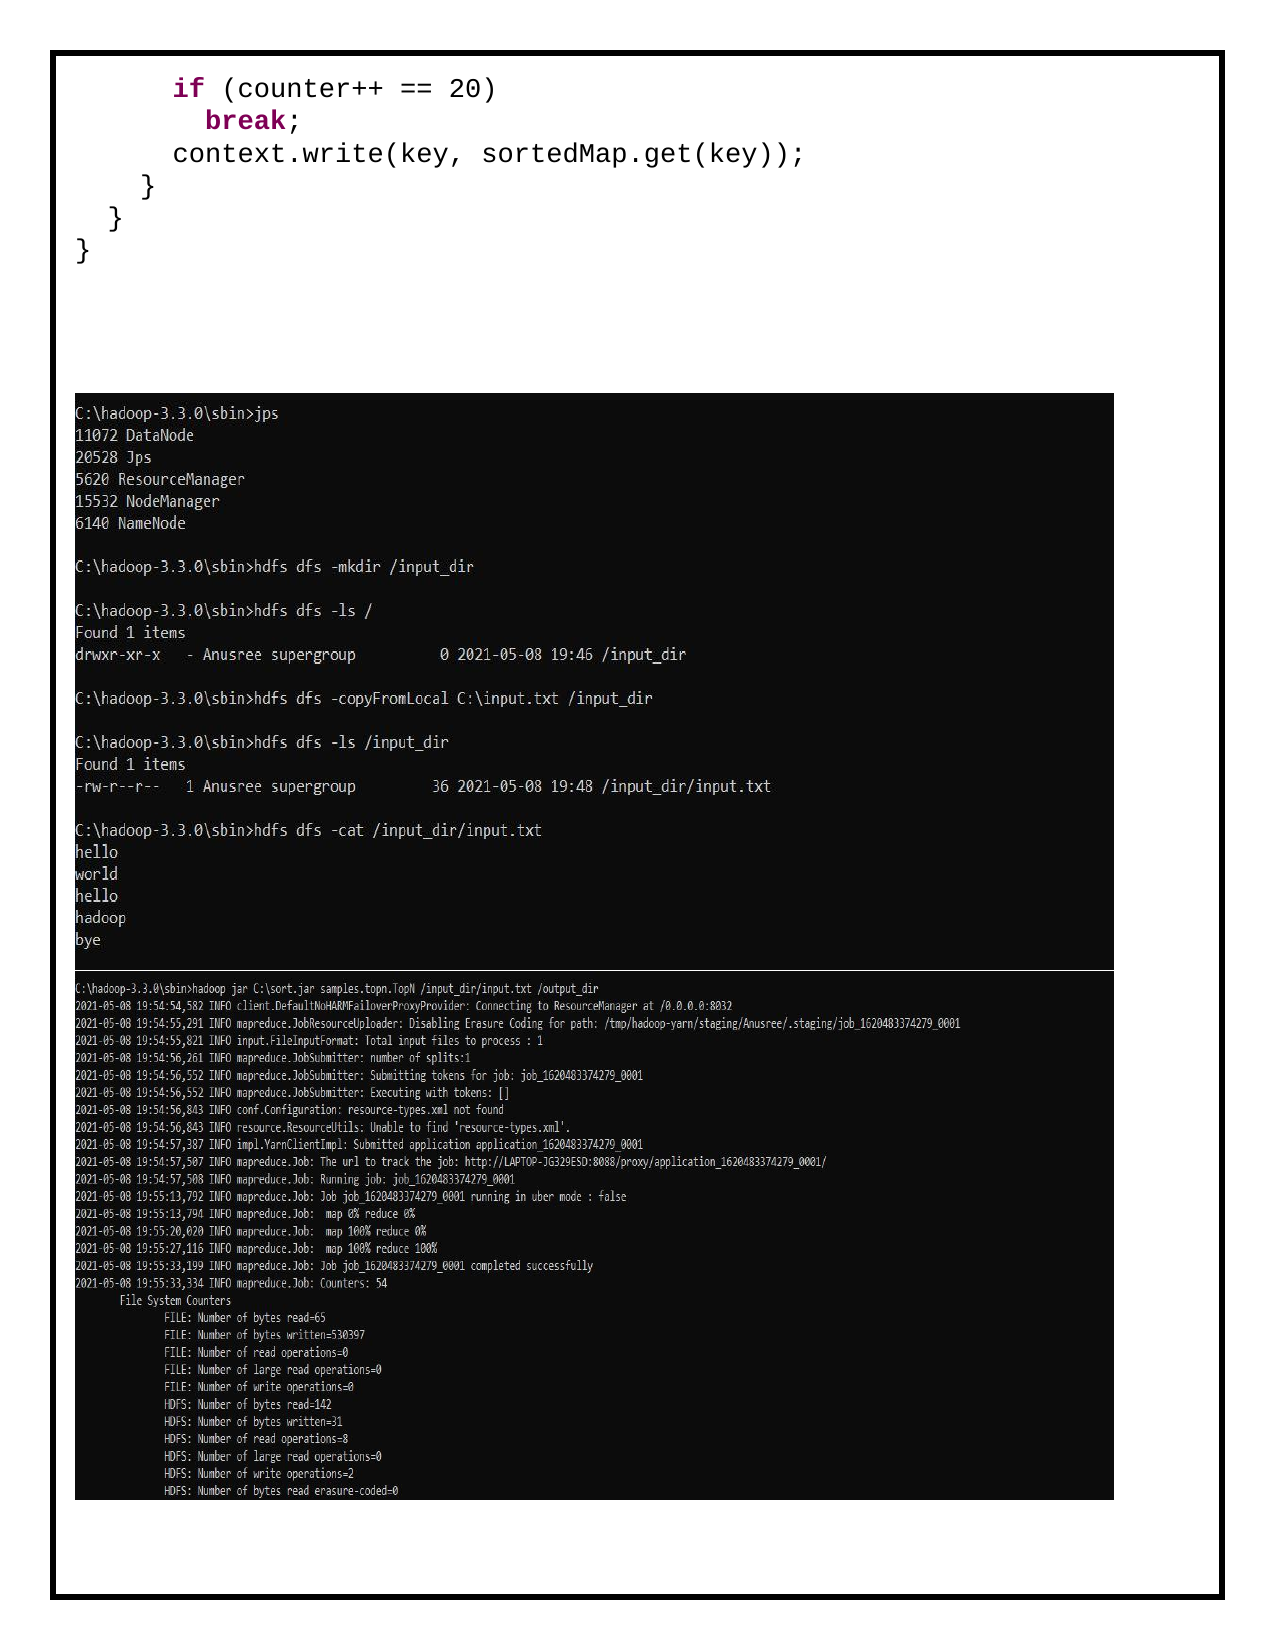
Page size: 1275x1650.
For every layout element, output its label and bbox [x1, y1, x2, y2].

text [75, 75, 1200, 267]
picture [75, 971, 1114, 1500]
picture [75, 393, 1114, 970]
